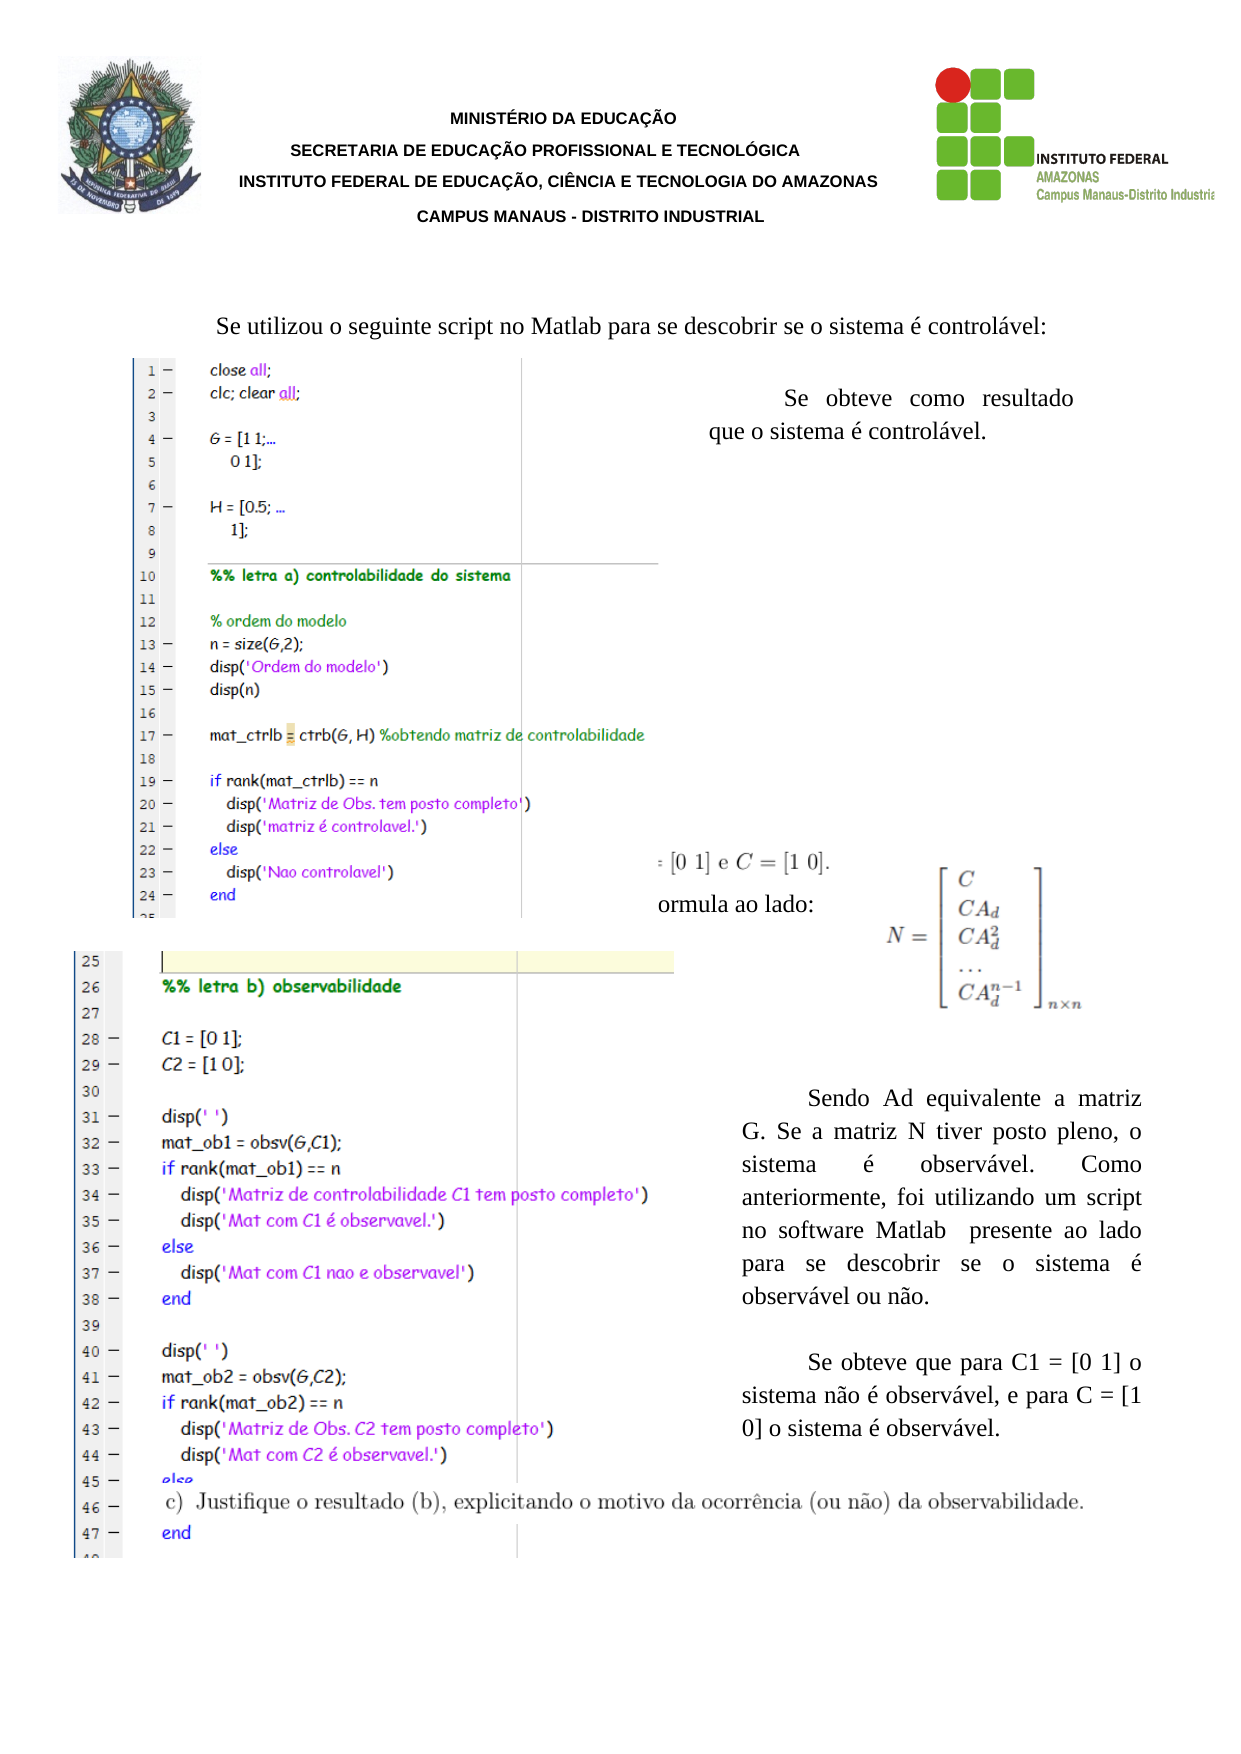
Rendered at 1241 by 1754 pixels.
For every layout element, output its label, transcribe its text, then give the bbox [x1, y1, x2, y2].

picture [73, 951, 1099, 1558]
picture [132, 358, 850, 918]
picture [863, 857, 1089, 1016]
picture [934, 66, 1215, 204]
text A observabilidade do sistema é ditada pela formula ao lado: [659, 889, 863, 917]
text Se utilizou o seguinte script no Matlab para se descobrir se o sistema é controlável: [150, 311, 1090, 340]
picture [57, 56, 202, 214]
